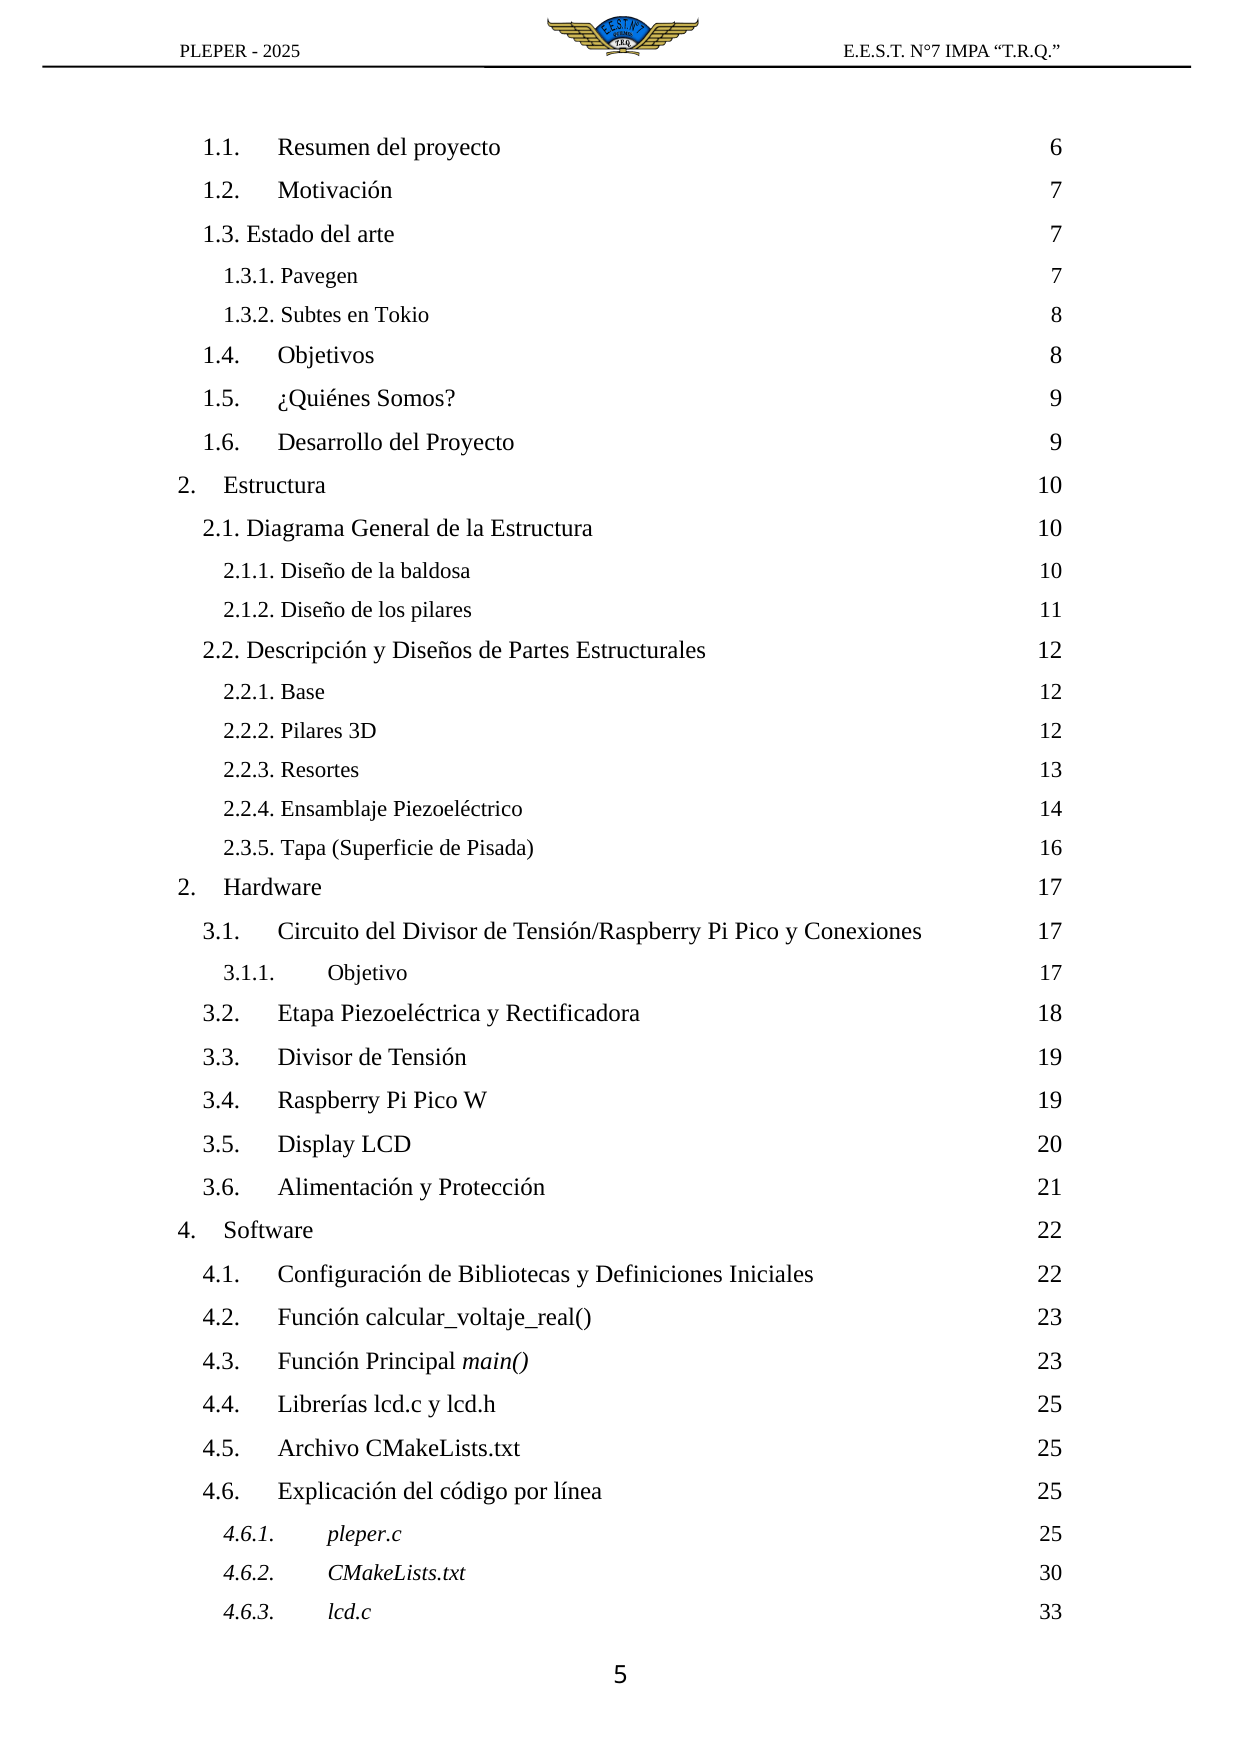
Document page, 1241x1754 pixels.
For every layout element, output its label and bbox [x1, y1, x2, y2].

picture [543, 14, 703, 58]
